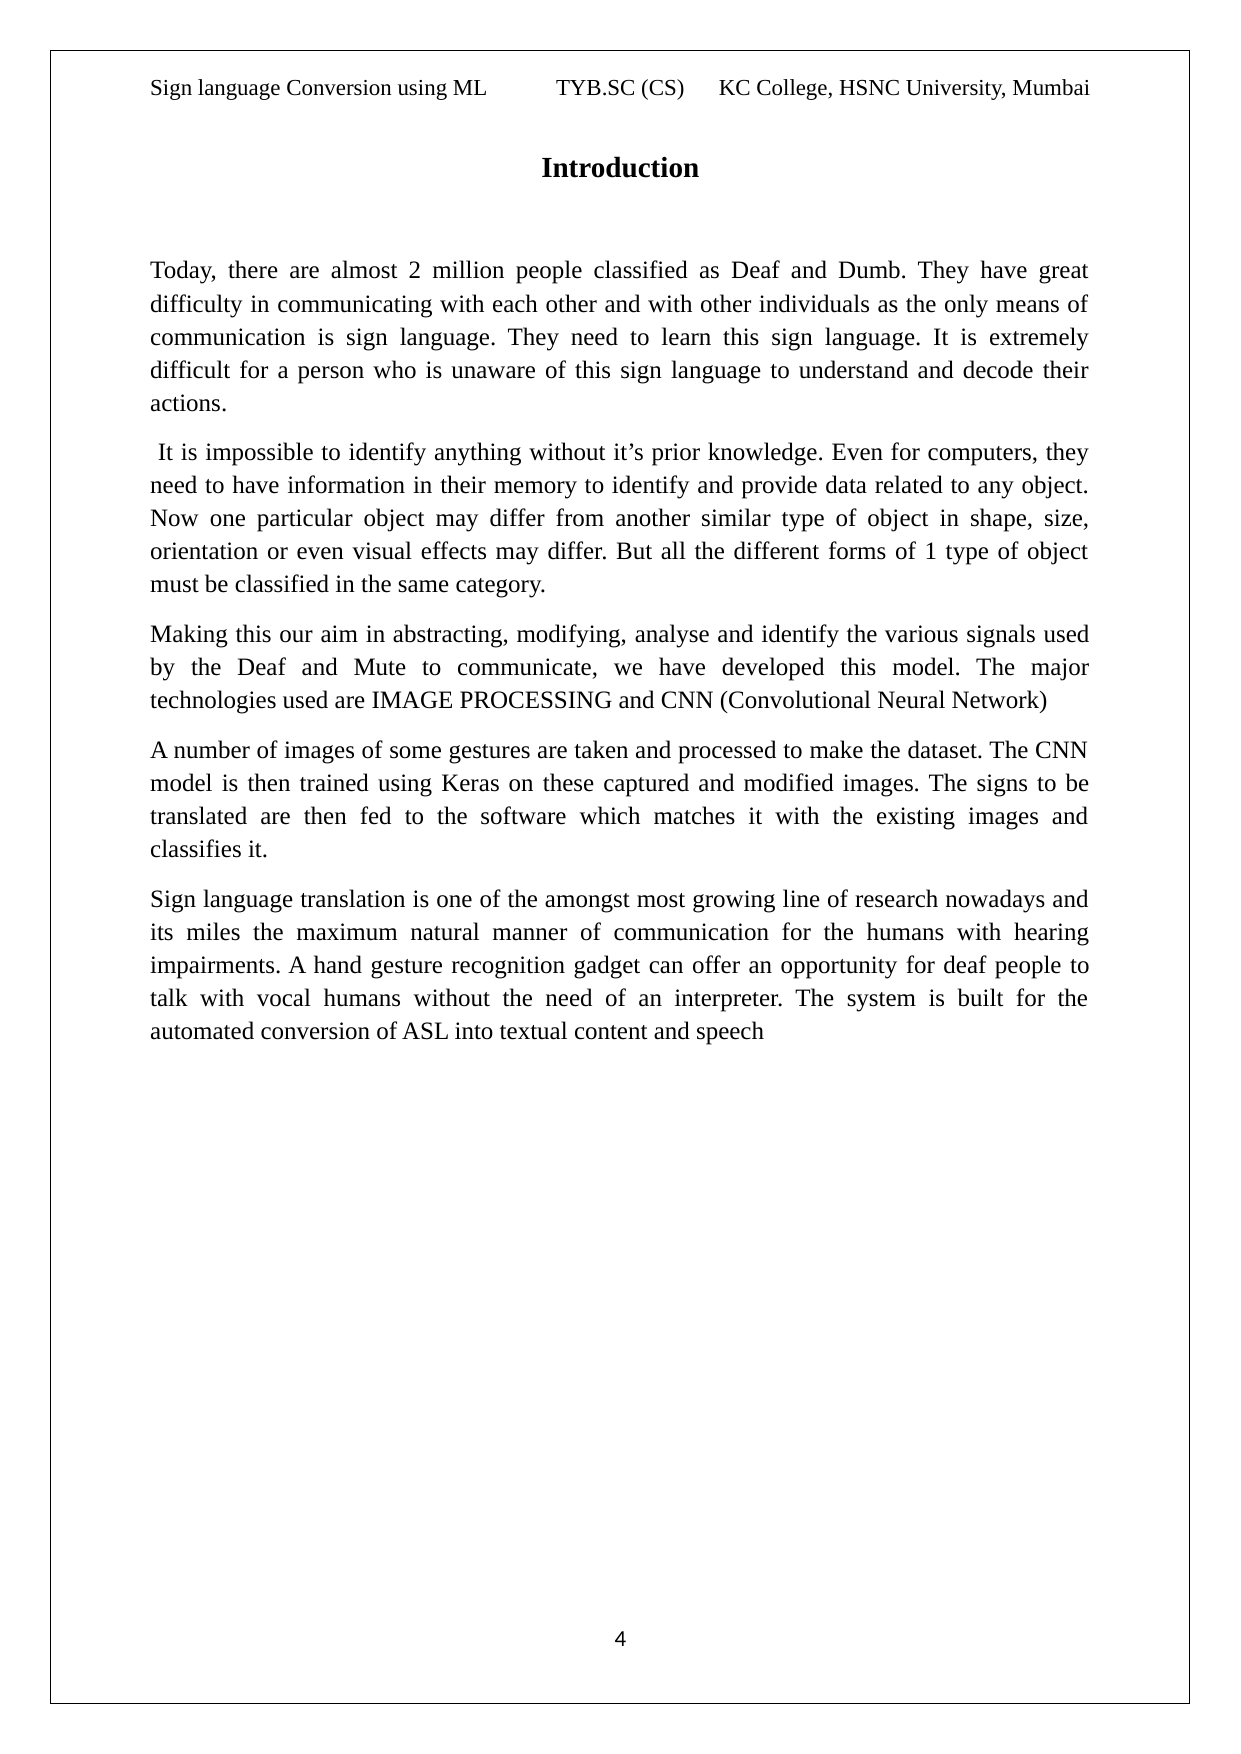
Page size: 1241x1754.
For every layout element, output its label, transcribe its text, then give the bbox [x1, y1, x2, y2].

text Today, there are almost 2 million people classified as Deaf and Dumb. They have great difficulty in communicating with each other and with other individuals as the only means of communication is sign language. They need to learn this sign language. It is extremely difficult for a person who is unaware of this sign language to understand and decode their actions. [150, 256, 1090, 416]
text It is impossible to identify anything without it’s prior knowledge. Even for computers, they need to have information in their memory to identify and provide data related to any object. Now one particular object may differ from another similar type of object in shape, size, orientation or even visual effects may differ. But all the different forms of 1 type of object must be classified in the same category. [150, 437, 1090, 598]
text A number of images of some gestures are taken and processed to make the dataset. The CNN model is then trained using Keras on these captured and modified images. The signs to be translated are then fed to the software which matches it with the existing images and classifies it. [150, 735, 1090, 863]
text Introduction [150, 150, 1090, 183]
text Sign language translation is one of the amongst most growing line of research nowadays and its miles the maximum natural manner of communication for the humans with hearing impairments. A hand gesture recognition gadget can offer an opportunity for deaf people to talk with vocal humans without the need of an interpreter. The system is built for the automated conversion of ASL into textual content and speech [150, 1011, 1090, 1044]
text Making this our aim in abstracting, modifying, analyse and identify the various signals used by the Deaf and Mute to communicate, we have developed this model. The major technologies used are IMAGE PROCESSING and CNN (Convolutional Neural Network) [150, 619, 1090, 714]
